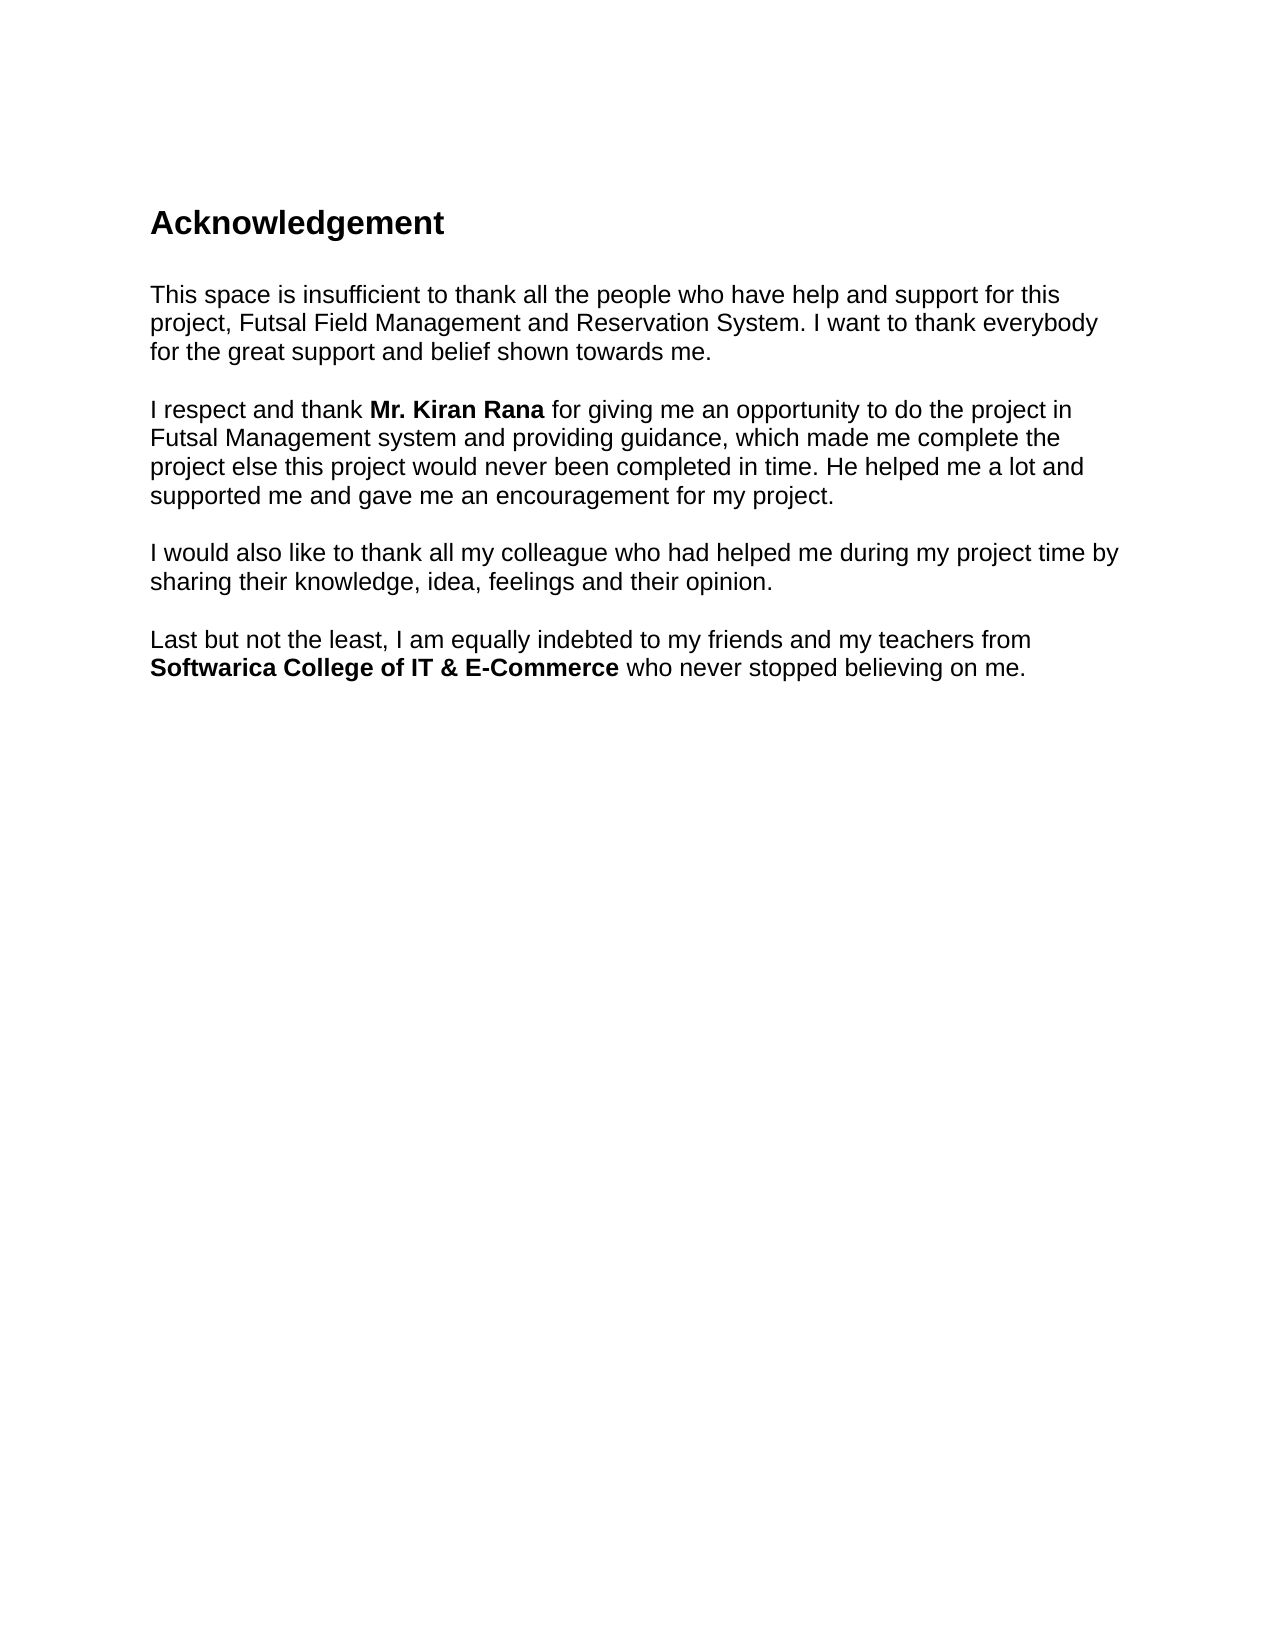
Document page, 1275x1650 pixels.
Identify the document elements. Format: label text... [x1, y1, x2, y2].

text I would also like to thank all my colleague who had helped me during my project time by sharing their knowledge, idea, feelings and their opinion. [150, 538, 1125, 596]
text I respect and thank Mr. Kiran Rana for giving me an opportunity to do the project in Futsal Management system and providing guidance, which made me complete the project else this project would never been completed in time. He helped me a lot and supported me and gave me an encouragement for my project. [150, 395, 1125, 510]
text Last but not the least, I am equally indebted to my friends and my teachers from Softwarica College of IT & E-Commerce who never stopped believing on me. [150, 625, 1125, 682]
text Acknowledgement [150, 203, 1125, 241]
text This space is insufficient to thank all the people who have help and support for this project, Futsal Field Management and Reservation System. I want to thank everybody for the great support and belief shown towards me. [150, 280, 1125, 366]
